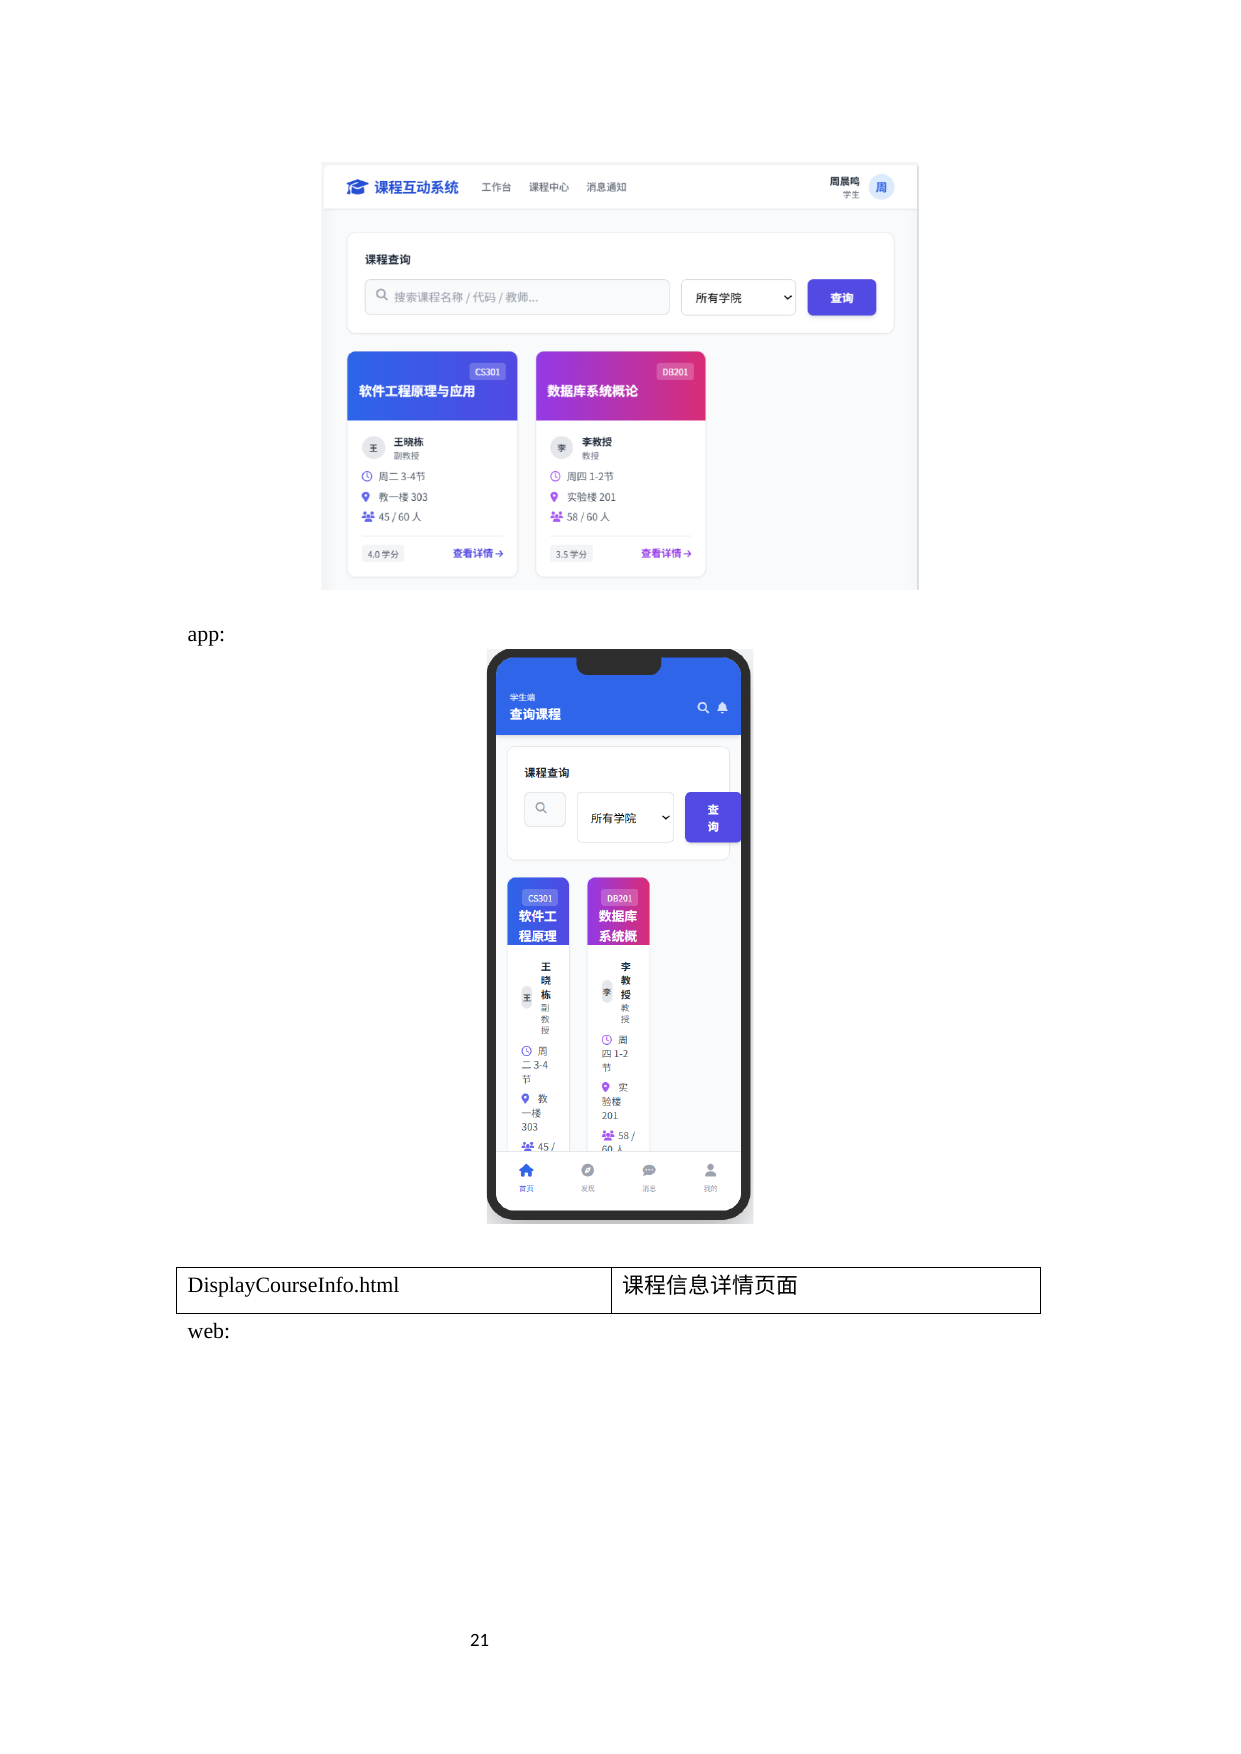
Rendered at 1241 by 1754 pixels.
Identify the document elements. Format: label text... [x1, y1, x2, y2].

picture [486, 649, 754, 1224]
table_header DisplayCourseInfo.html [177, 1268, 611, 1313]
table_header 课程信息详情页面 [612, 1268, 1040, 1313]
text web: [187, 1314, 1053, 1347]
picture [321, 162, 919, 590]
text app: [187, 617, 1053, 649]
